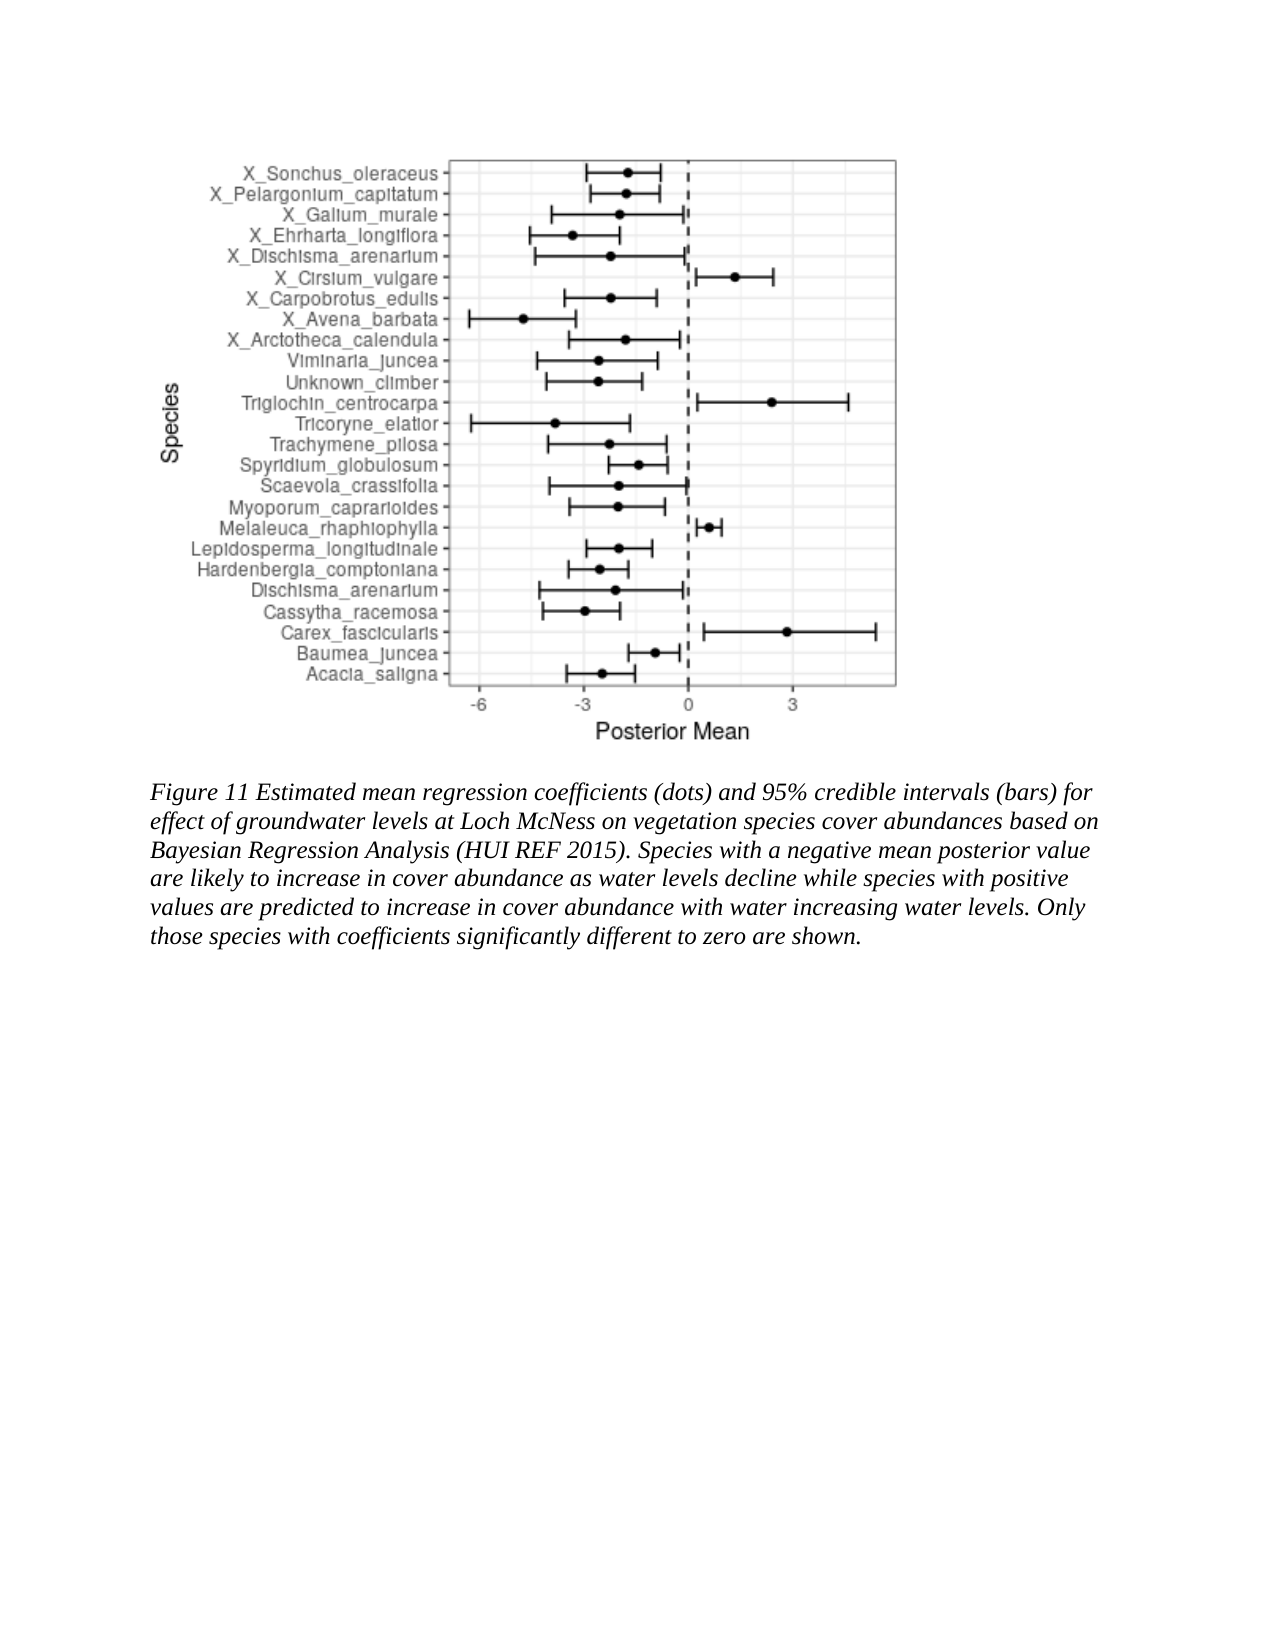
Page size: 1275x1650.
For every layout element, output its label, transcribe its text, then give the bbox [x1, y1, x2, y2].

text Figure 11 Estimated mean regression coefficients (dots) and 95% credible intervals (bars) for effect of groundwater levels at Loch McNess on vegetation species cover abundances based on Bayesian Regression Analysis (HUI REF 2015). Species with a negative mean posterior value are likely to increase in cover abundance as water levels decline while species with positive values are predicted to increase in cover abundance with water increasing water levels. Only those species with coefficients significantly different to zero are shown. [150, 777, 1125, 950]
picture [150, 150, 908, 757]
